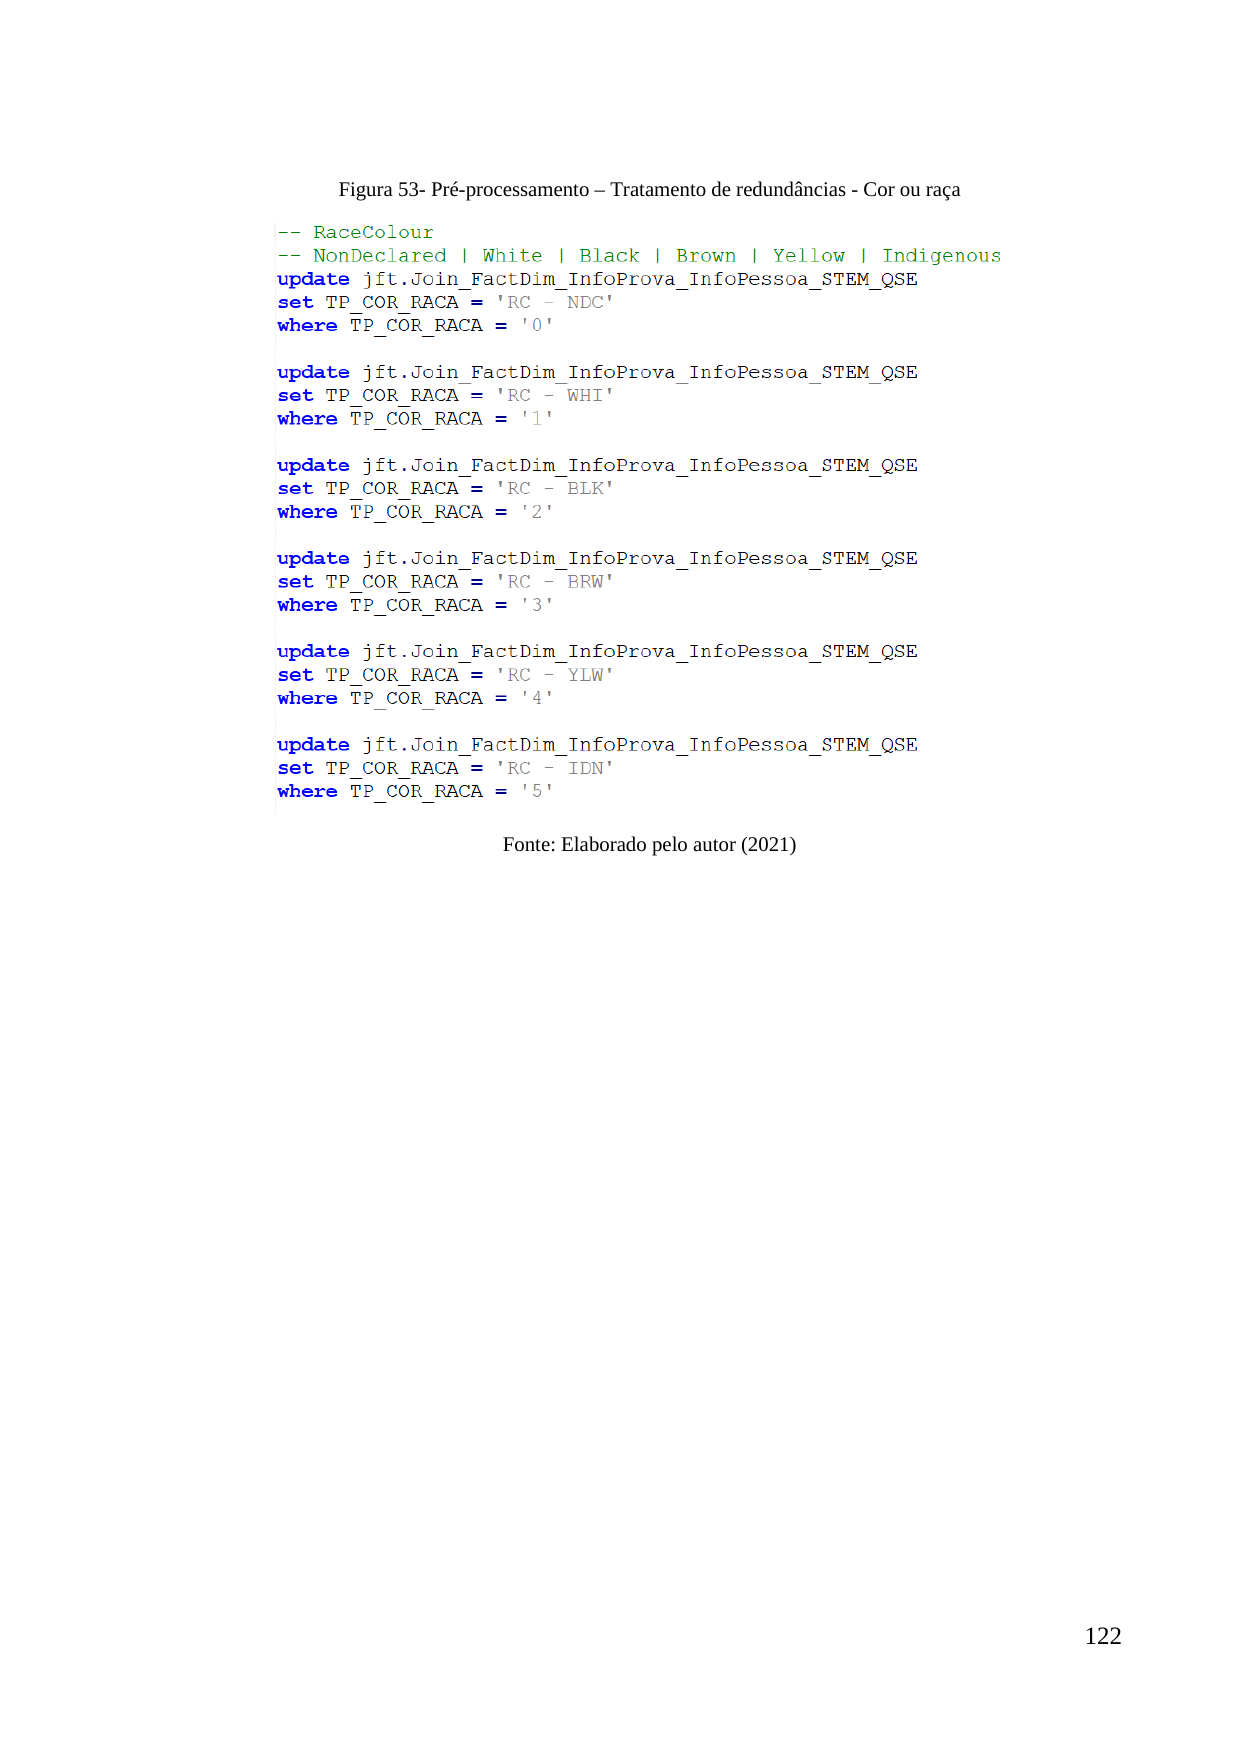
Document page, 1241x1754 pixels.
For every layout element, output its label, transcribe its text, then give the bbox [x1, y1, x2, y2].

picture [274, 222, 1025, 818]
text Fonte: Elaborado pelo autor (2021) [177, 832, 1122, 856]
